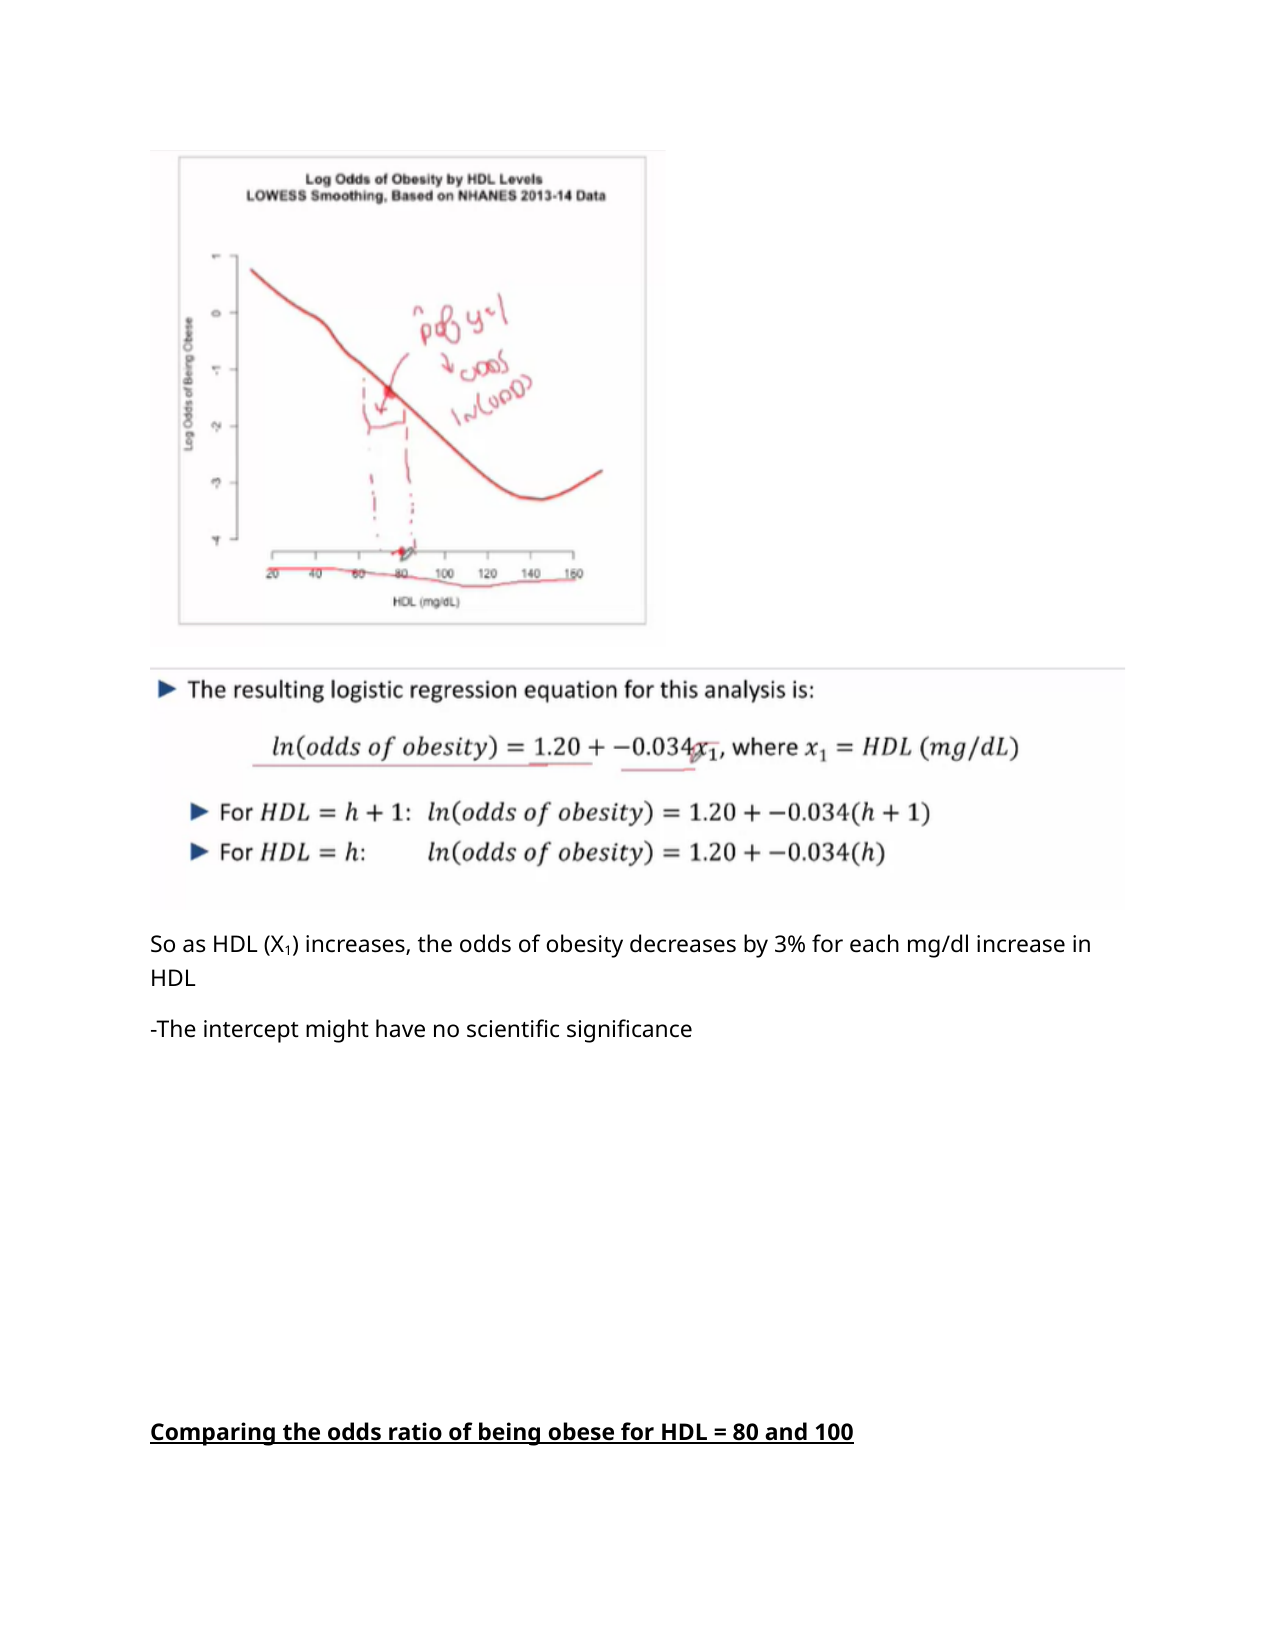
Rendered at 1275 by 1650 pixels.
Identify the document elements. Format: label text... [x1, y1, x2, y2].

text Comparing the odds ratio of being obese for HDL = 80 and 100 [150, 1416, 1125, 1447]
picture [150, 150, 666, 647]
text So as HDL (X1) increases, the odds of obesity decreases by 3% for each mg/dl increase in HDL [150, 928, 1125, 993]
picture [150, 666, 1125, 910]
text -The intercept might have no scientific significance [150, 1013, 1125, 1044]
